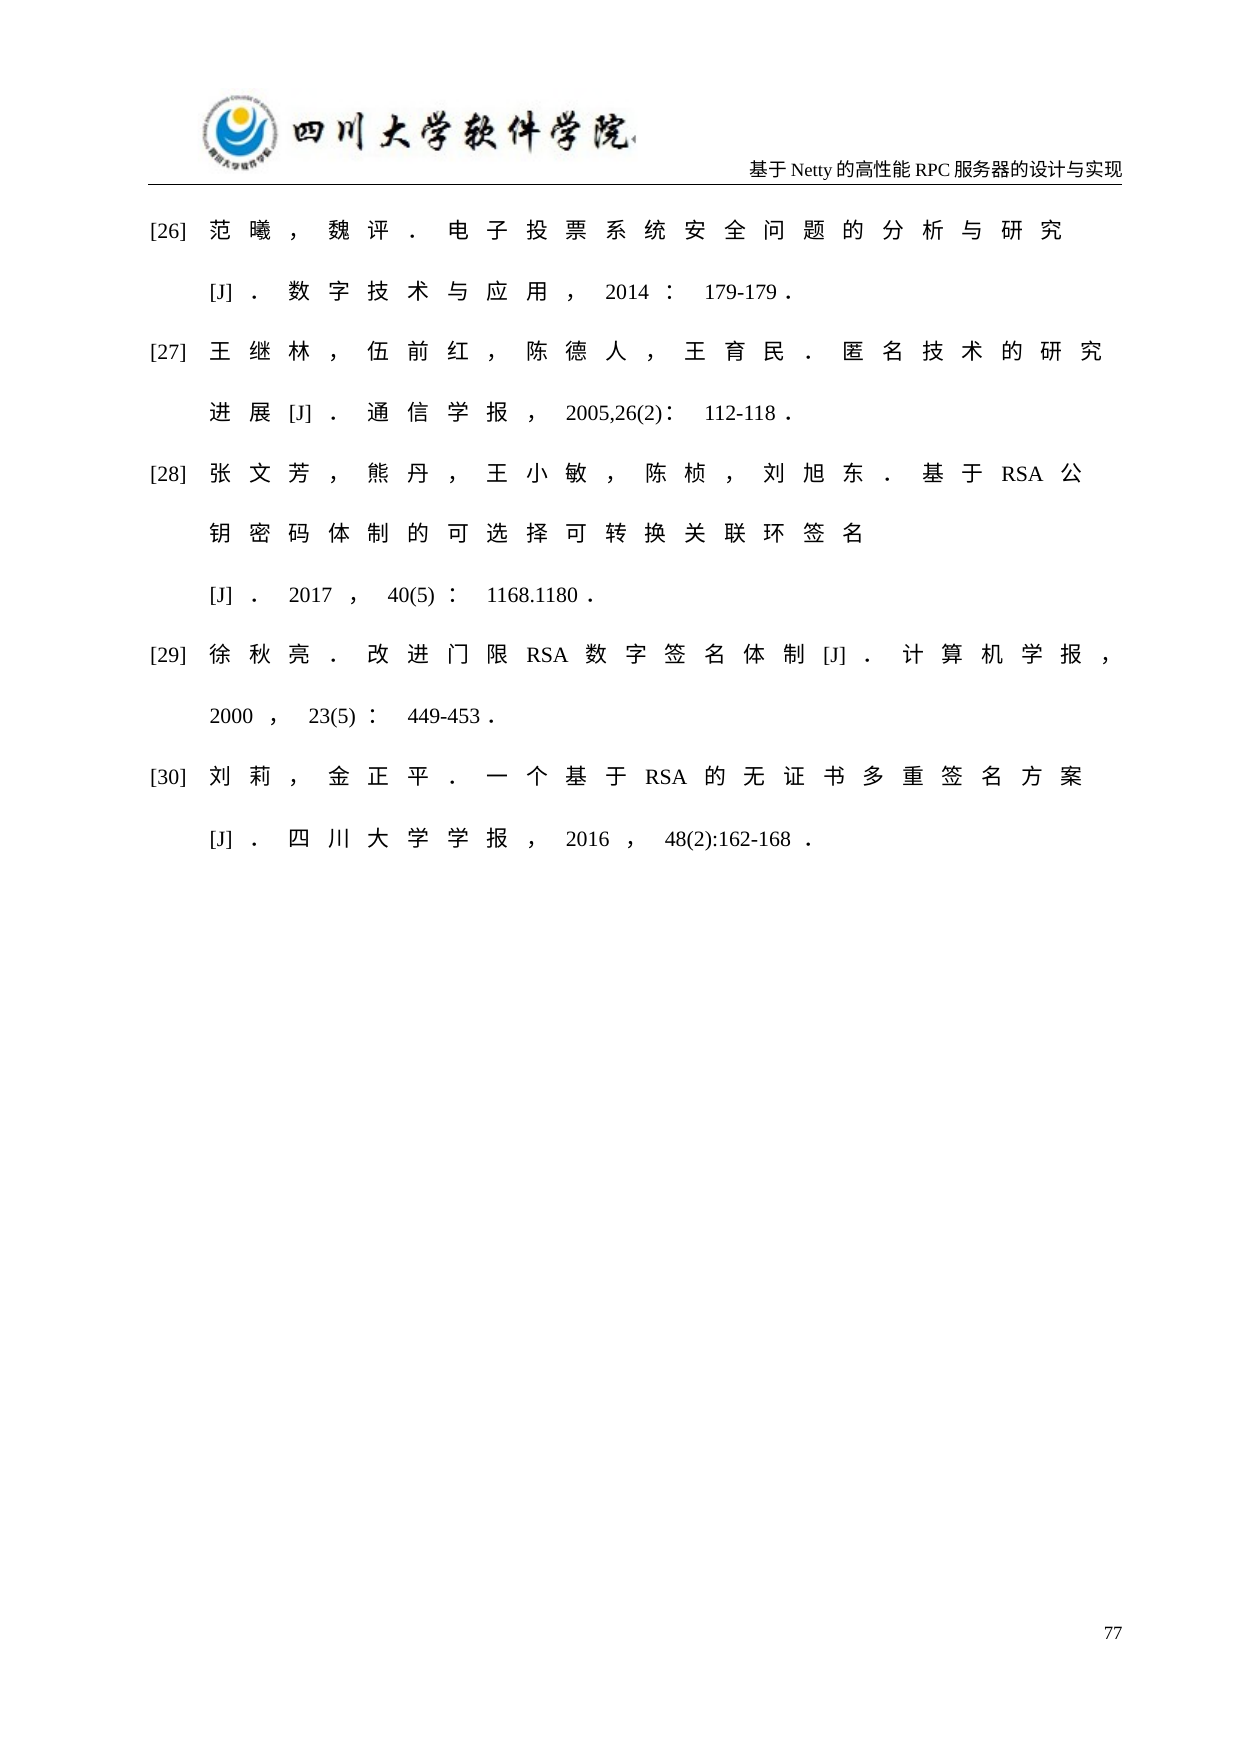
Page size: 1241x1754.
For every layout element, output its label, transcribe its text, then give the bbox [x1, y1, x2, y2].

text [29] 徐秋亮．改进门限RSA数字签名体制[J]．计算机学报，2000，23(5)：449-453． [150, 623, 1120, 744]
text [28] 张文芳，熊丹，王小敏，陈桢，刘旭东．基于RSA公钥密码体制的可选择可转换关联环签名[J]．2017，40(5)：1168.1180． [150, 441, 1120, 623]
text [30] 刘莉，金正平．一个基于RSA的无证书多重签名方案[J]．四川大学学报，2016，48(2):162-168． [150, 744, 1120, 865]
text [26] 范曦，魏评．电子投票系统安全问题的分析与研究[J]．数字技术与应用，2014：179-179． [150, 198, 1120, 320]
picture [197, 88, 639, 177]
text [27] 王继林，伍前红，陈德人，王育民．匿名技术的研究进展[J]．通信学报，2005,26(2)：112-118． [150, 320, 1120, 441]
